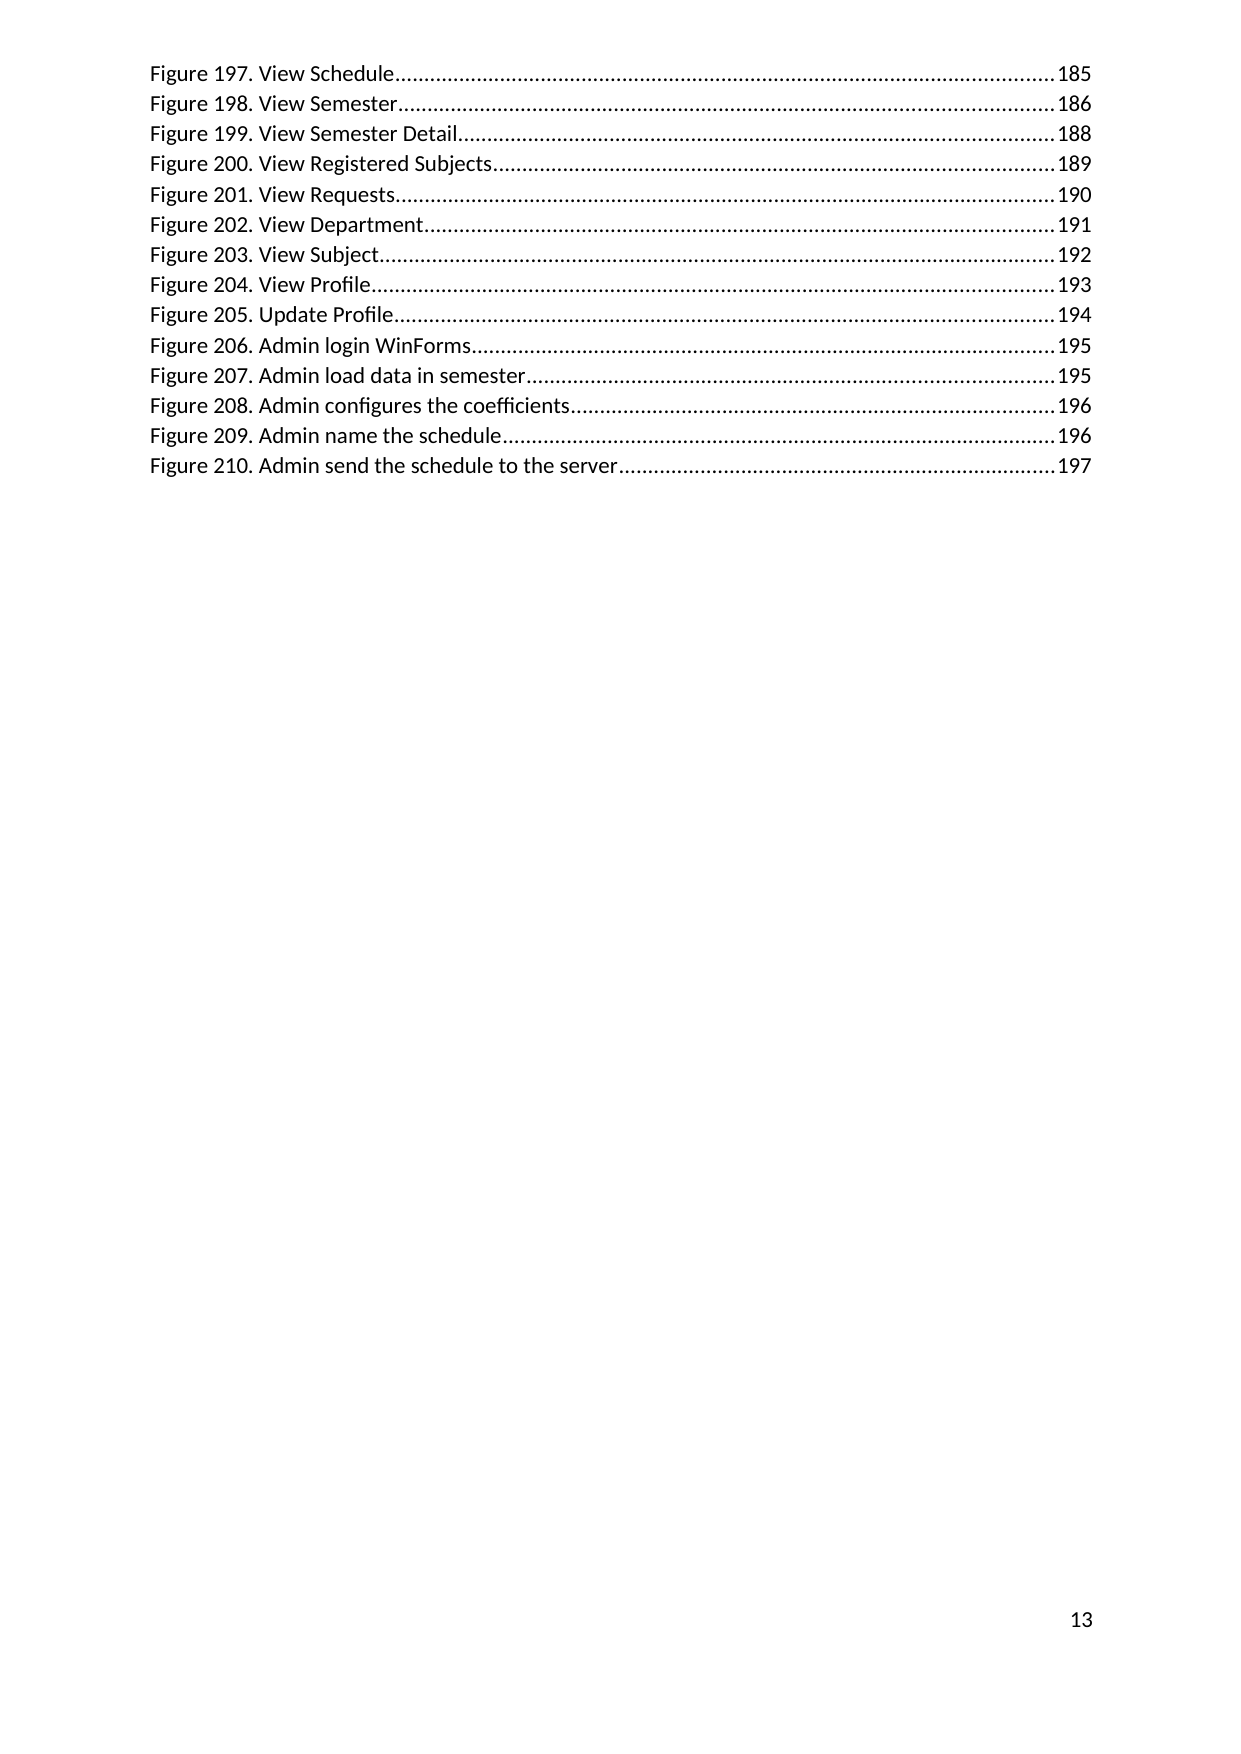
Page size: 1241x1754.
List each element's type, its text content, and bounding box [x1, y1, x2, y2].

text Figure 202. View Department 191 [150, 210, 1093, 238]
text Figure 199. View Semester Detail 188 [150, 119, 1093, 147]
text Figure 210. Admin send the schedule to the server 197 [150, 452, 1093, 480]
text Figure 205. Update Profile 194 [150, 301, 1093, 329]
text Figure 198. View Semester 186 [150, 89, 1093, 117]
text Figure 206. Admin login WinForms 195 [150, 331, 1093, 359]
text Figure 200. View Registered Subjects 189 [150, 149, 1093, 178]
text Figure 204. View Profile 193 [150, 270, 1093, 298]
text Figure 201. View Requests 190 [150, 180, 1093, 208]
text Figure 197. View Schedule 185 [150, 59, 1093, 87]
text Figure 208. Admin configures the coefficients 196 [150, 391, 1093, 419]
text Figure 207. Admin load data in semester 195 [150, 361, 1093, 389]
text Figure 203. View Subject 192 [150, 240, 1093, 268]
text Figure 209. Admin name the schedule 196 [150, 421, 1093, 449]
